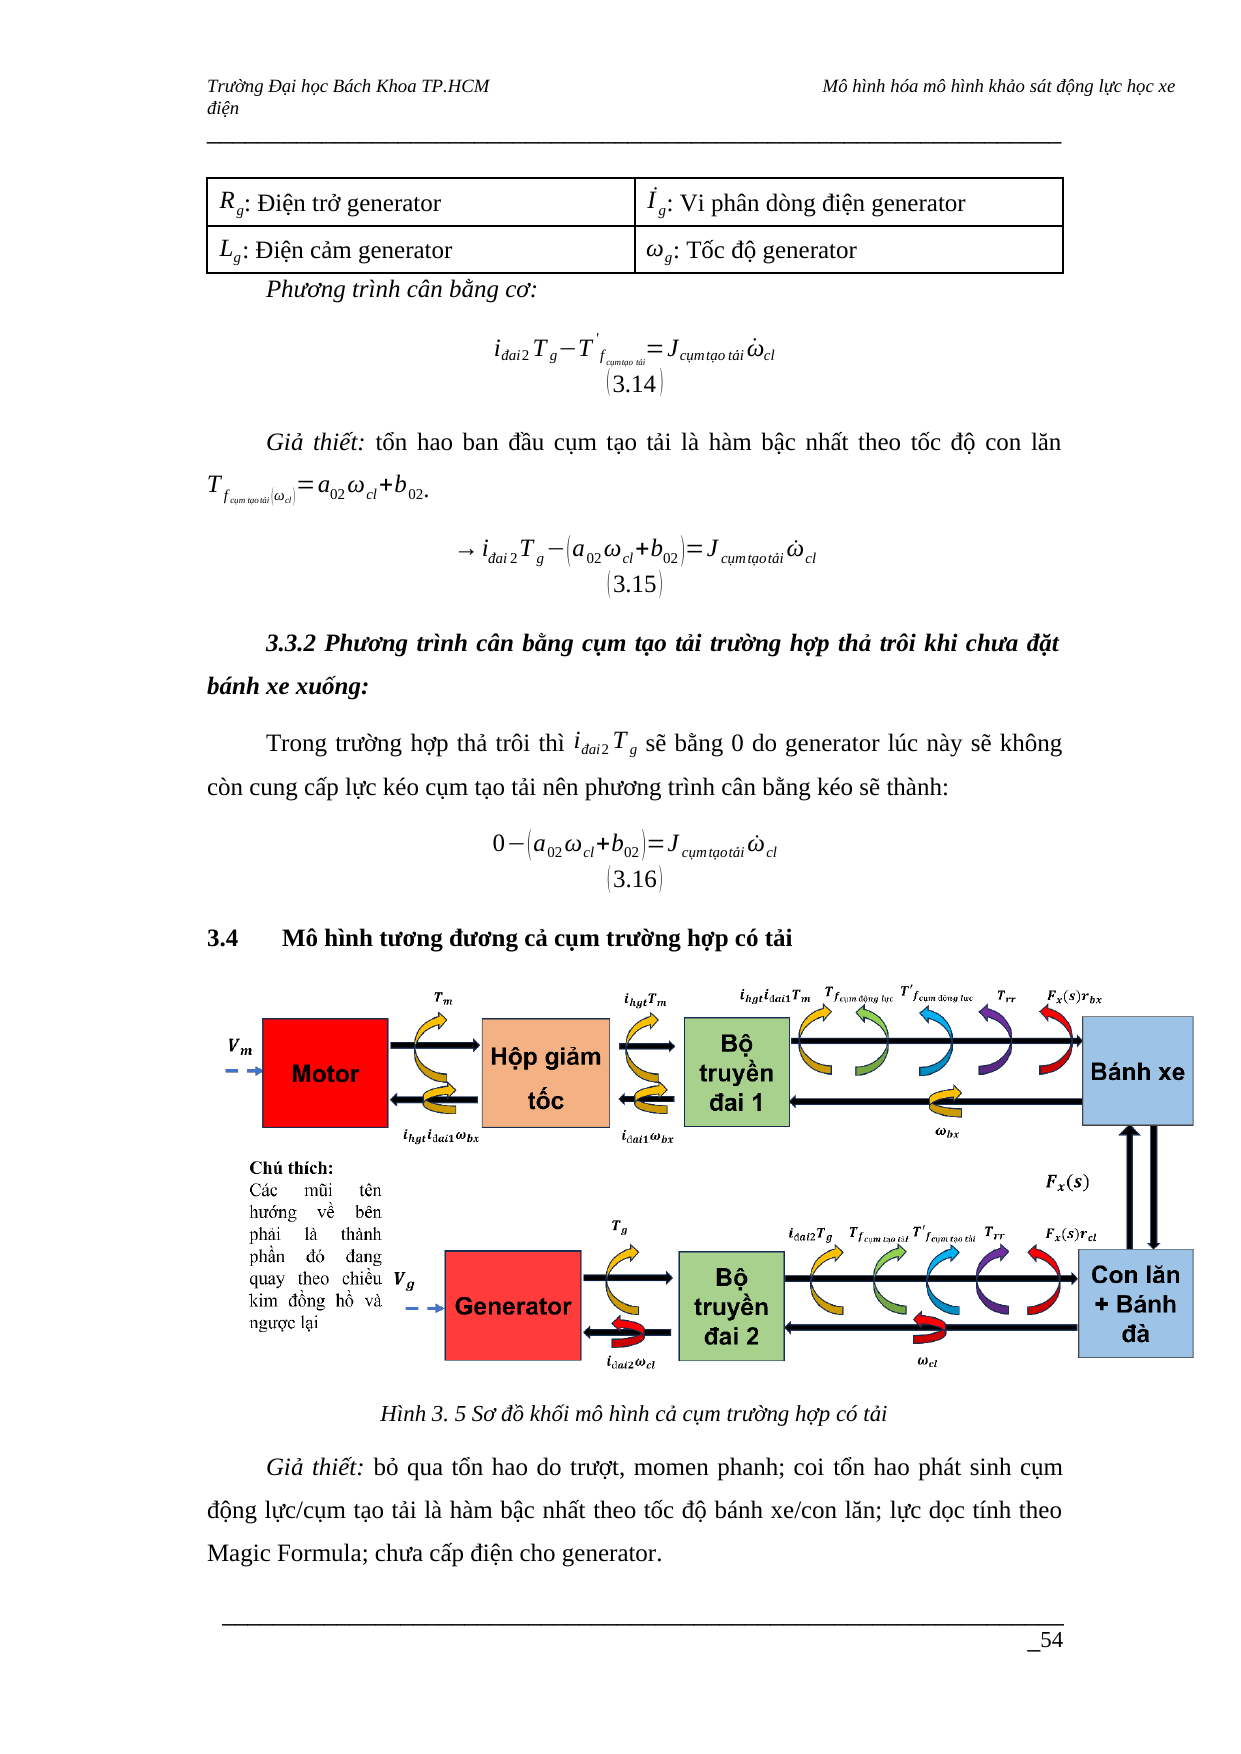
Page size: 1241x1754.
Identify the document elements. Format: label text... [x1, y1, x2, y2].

text Phương trình cân bằng cơ: [207, 274, 1063, 303]
text Hình 3. 5 Sơ đồ khối mô hình cả cụm trường hợp có tải [207, 1400, 1063, 1427]
text Giả thiết: bỏ qua tổn hao do trượt, momen phanh; coi tổn hao phát sinh cụm động lực/cụm tạo tải là hàm bậc nhất theo tốc độ bánh xe/con lăn; lực dọc tính theo Magic Formula; chưa cấp điện cho generator. [207, 1452, 1063, 1567]
text Trong trường hợp thả trôi thì sẽ bằng 0 do generator lúc này sẽ không còn cung cấp lực kéo cụm tạo tải nên phương trình cân bằng kéo sẽ thành: [207, 727, 1063, 801]
table_cell : Tốc độ generator [636, 227, 1062, 272]
table_cell : Điện cảm generator [208, 227, 634, 272]
picture [206, 978, 1199, 1373]
table_cell : Điện trở generator [208, 179, 634, 224]
table_cell : Vi phân dòng điện generator [636, 179, 1062, 224]
subtitle 3.3.2 Phương trình cân bằng cụm tạo tải trường hợp thả trôi khi chưa đặt bánh xe xuống: [207, 628, 1063, 700]
text Giả thiết: tổn hao ban đầu cụm tạo tải là hàm bậc nhất theo tốc độ con lăn . [207, 427, 1063, 506]
subtitle Mô hình tương đương cả cụm trường hợp có tải [207, 923, 1063, 952]
